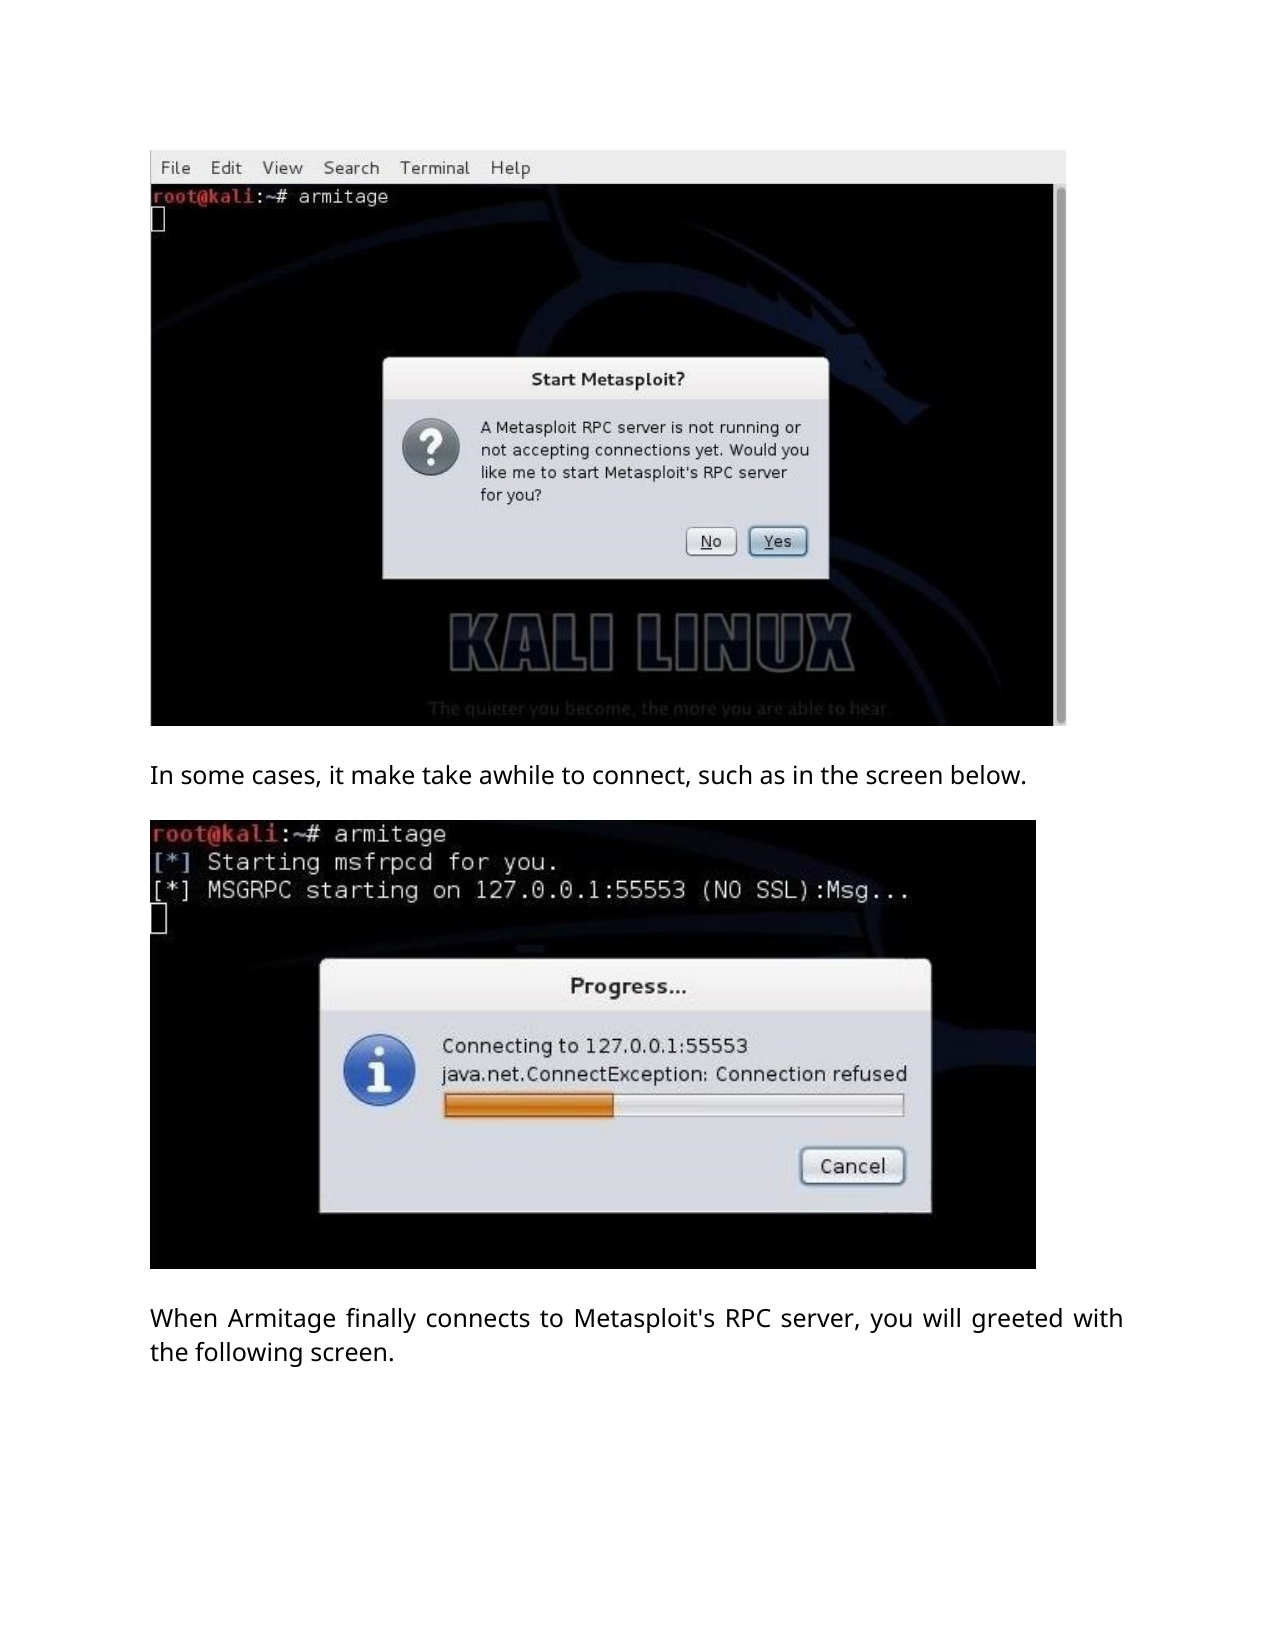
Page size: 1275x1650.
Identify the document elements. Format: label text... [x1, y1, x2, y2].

picture [150, 820, 1036, 1269]
picture [150, 150, 1067, 726]
text When Armitage finally connects to Metasploit's RPC server, you will greeted with the following screen. [150, 1300, 1125, 1368]
text In some cases, it make take awhile to connect, such as in the screen below. [150, 757, 1125, 791]
